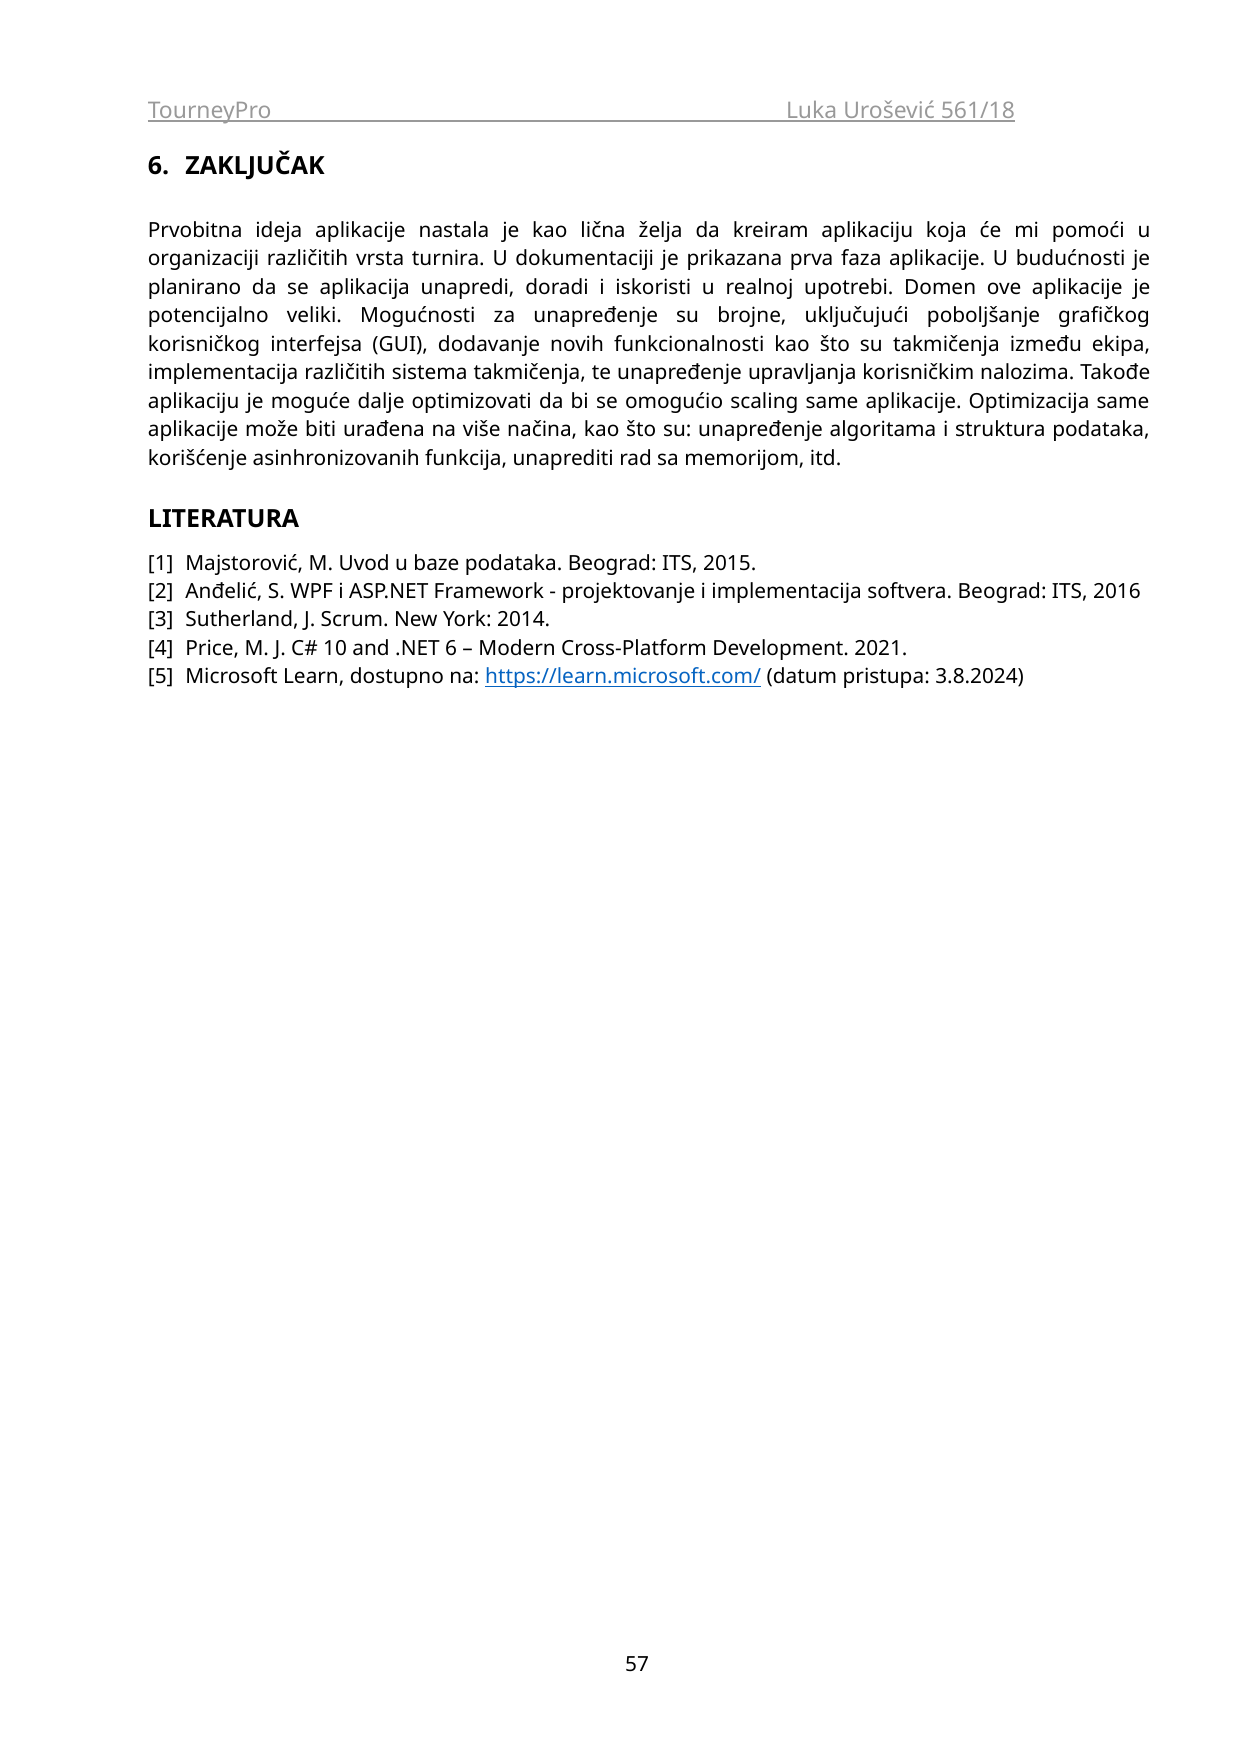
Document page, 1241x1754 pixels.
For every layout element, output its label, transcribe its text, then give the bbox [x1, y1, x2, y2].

text LITERATURA [148, 501, 1152, 535]
list Sutherland, J. Scrum. New York: 2014. [148, 604, 1152, 633]
list Microsoft Learn, dostupno na: https://learn.microsoft.com/ (datum pristupa: 3.8.2024) [148, 661, 1152, 690]
list Price, M. J. C# 10 and .NET 6 – Modern Cross-Platform Development. 2021. [148, 633, 1152, 661]
list Majstorović, M. Uvod u baze podataka. Beograd: ITS, 2015. [148, 548, 1152, 576]
list Anđelić, S. WPF i ASP.NET Framework - projektovanje i implementacija softvera. Beograd: ITS, 2016 [148, 576, 1152, 604]
text Prvobitna ideja aplikacije nastala je kao lična želja da kreiram aplikaciju koja će mi pomoći u organizaciji različitih vrsta turnira. U dokumentaciji je prikazana prva faza aplikacije. U budućnosti je planirano da se aplikacija unapredi, doradi i iskoristi u realnoj upotrebi. Domen ove aplikacije je potencijalno veliki. Mogućnosti za unapređenje su brojne, uključujući poboljšanje grafičkog korisničkog interfejsa (GUI), dodavanje novih funkcionalnosti kao što su takmičenja između ekipa, implementacija različitih sistema takmičenja, te unapređenje upravljanja korisničkim nalozima. Takođe aplikaciju je moguće dalje optimizovati da bi se omogućio scaling same aplikacije. Optimizacija same aplikacije može biti urađena na više načina, kao što su: unapređenje algoritama i struktura podataka, korišćenje asinhronizovanih funkcija, unaprediti rad sa memorijom, itd. [148, 215, 1152, 471]
subtitle ZAKLJUČAK [148, 148, 1152, 182]
